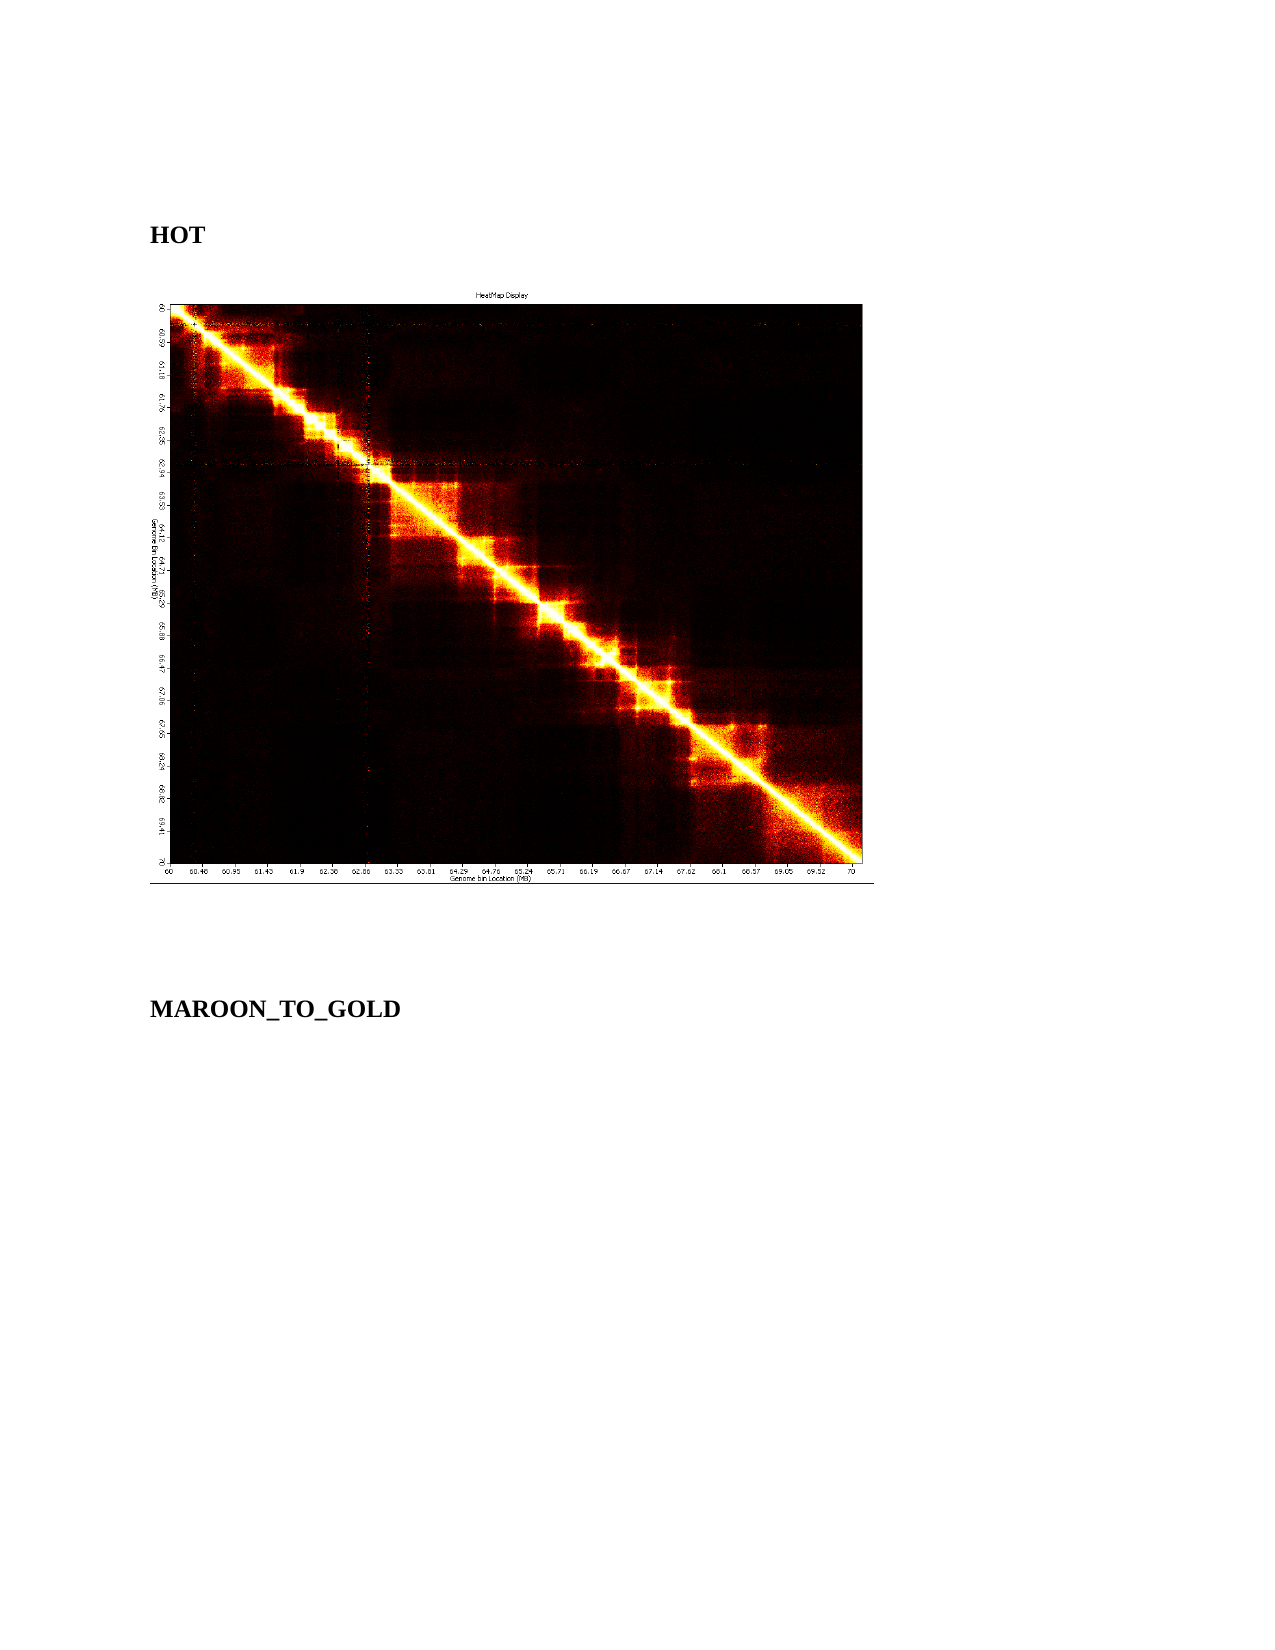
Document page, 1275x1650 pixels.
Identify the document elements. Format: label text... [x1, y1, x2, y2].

picture [150, 290, 874, 884]
text MAROON_TO_GOLD [150, 994, 1125, 1023]
text HOT [150, 220, 1125, 249]
